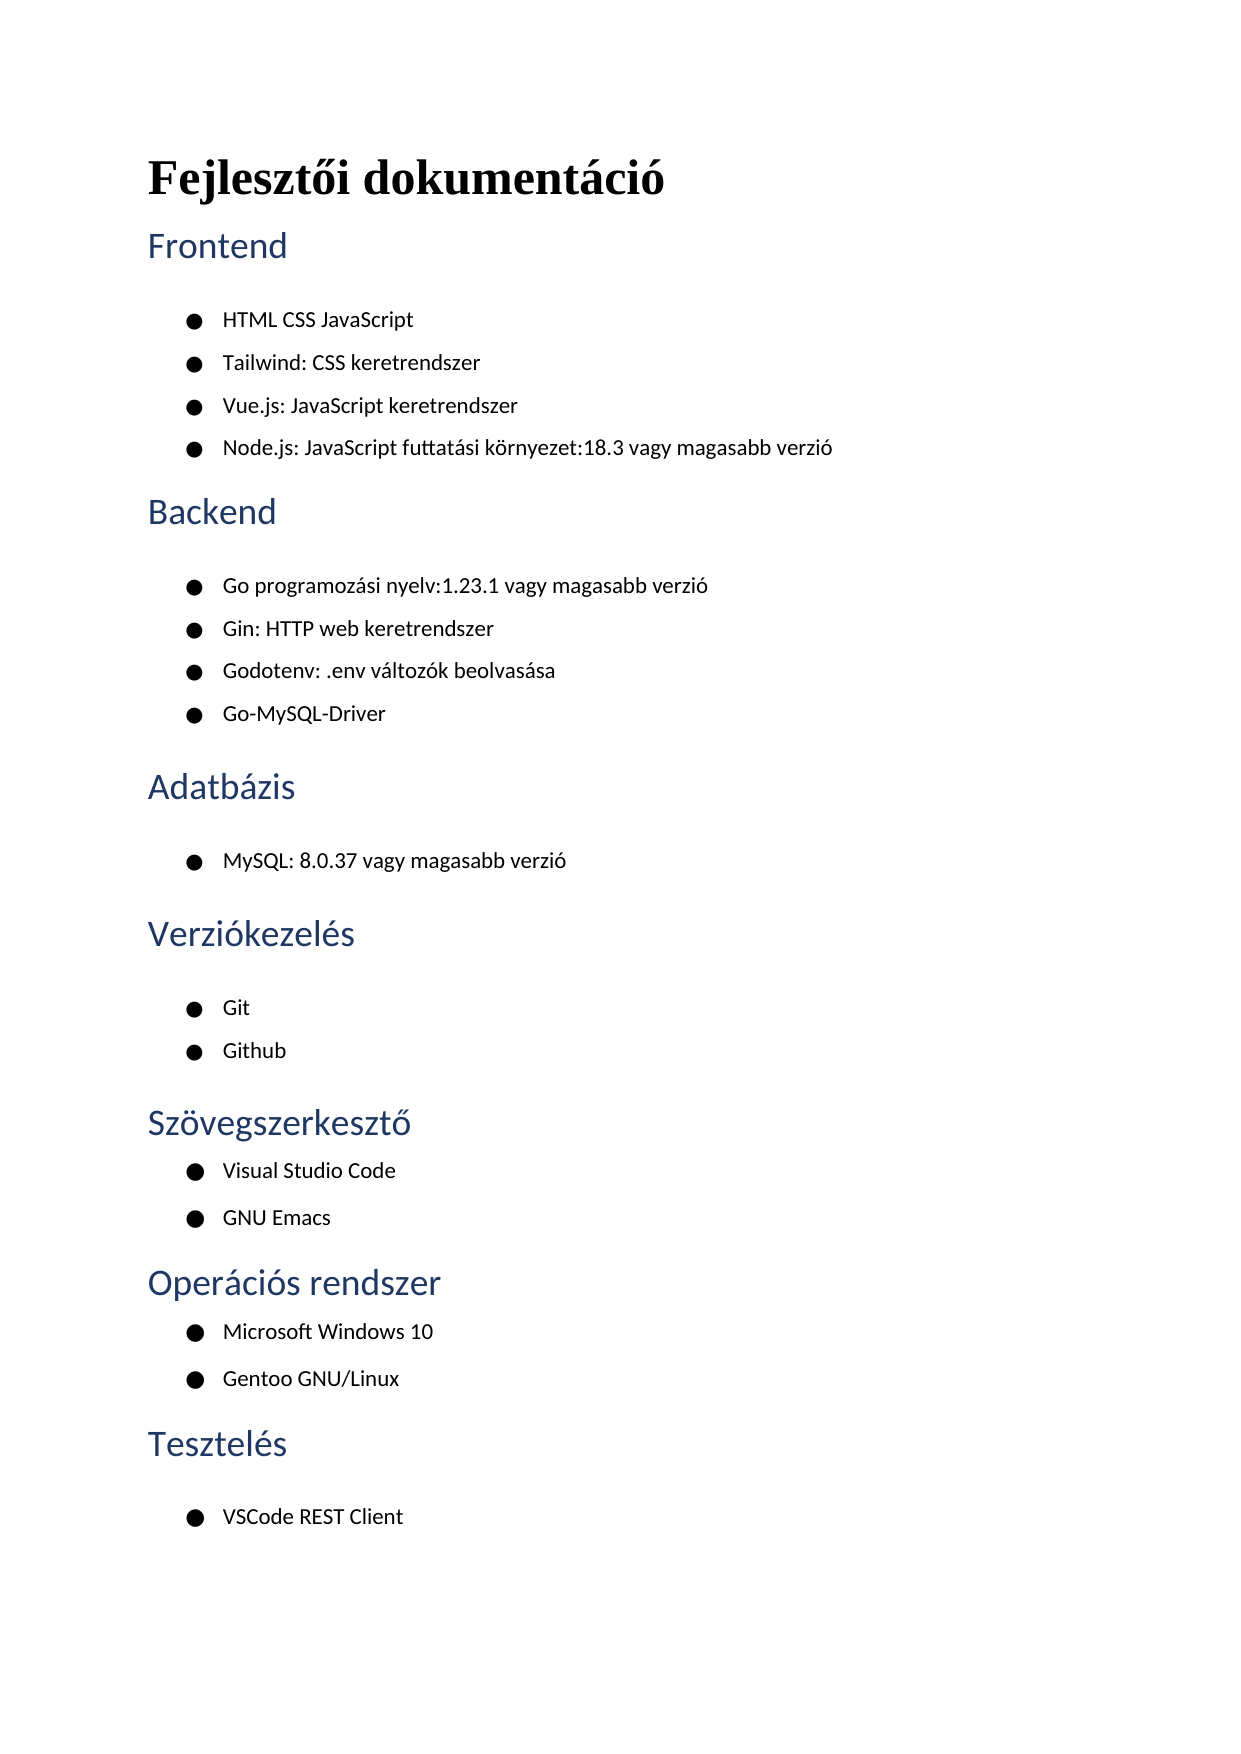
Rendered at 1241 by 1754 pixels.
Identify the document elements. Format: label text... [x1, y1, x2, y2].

list Tailwind: CSS keretrendszer [185, 339, 1093, 382]
list GNU Emacs [185, 1192, 1093, 1239]
subtitle Tesztelés [148, 1419, 1093, 1465]
list Node.js: JavaScript futtatási környezet:18.3 vagy magasabb verzió [185, 425, 1093, 468]
list Godotenv: .env változók beolvasása [185, 648, 1093, 691]
subtitle Szövegszerkesztő [148, 1099, 1093, 1145]
list HTML CSS JavaScript [185, 297, 1093, 339]
subtitle Fejlesztői dokumentáció [148, 148, 1093, 205]
list Gentoo GNU/Linux [185, 1352, 1093, 1399]
list MySQL: 8.0.37 vagy magasabb verzió [185, 838, 1093, 880]
list VSCode REST Client [185, 1490, 1093, 1537]
list Go programozási nyelv:1.23.1 vagy magasabb verzió [185, 563, 1093, 605]
subtitle Backend [148, 488, 1093, 533]
list Go-MySQL-Driver [185, 691, 1093, 733]
subtitle Adatbázis [148, 763, 1093, 808]
list Microsoft Windows 10 [185, 1305, 1093, 1352]
list Git [185, 984, 1093, 1027]
list Vue.js: JavaScript keretrendszer [185, 382, 1093, 425]
subtitle Verziókezelés [148, 909, 1093, 955]
subtitle Operációs rendszer [148, 1259, 1093, 1305]
list Github [185, 1027, 1093, 1070]
list Visual Studio Code [185, 1145, 1093, 1192]
subtitle Frontend [148, 222, 1093, 268]
list Gin: HTTP web keretrendszer [185, 605, 1093, 648]
